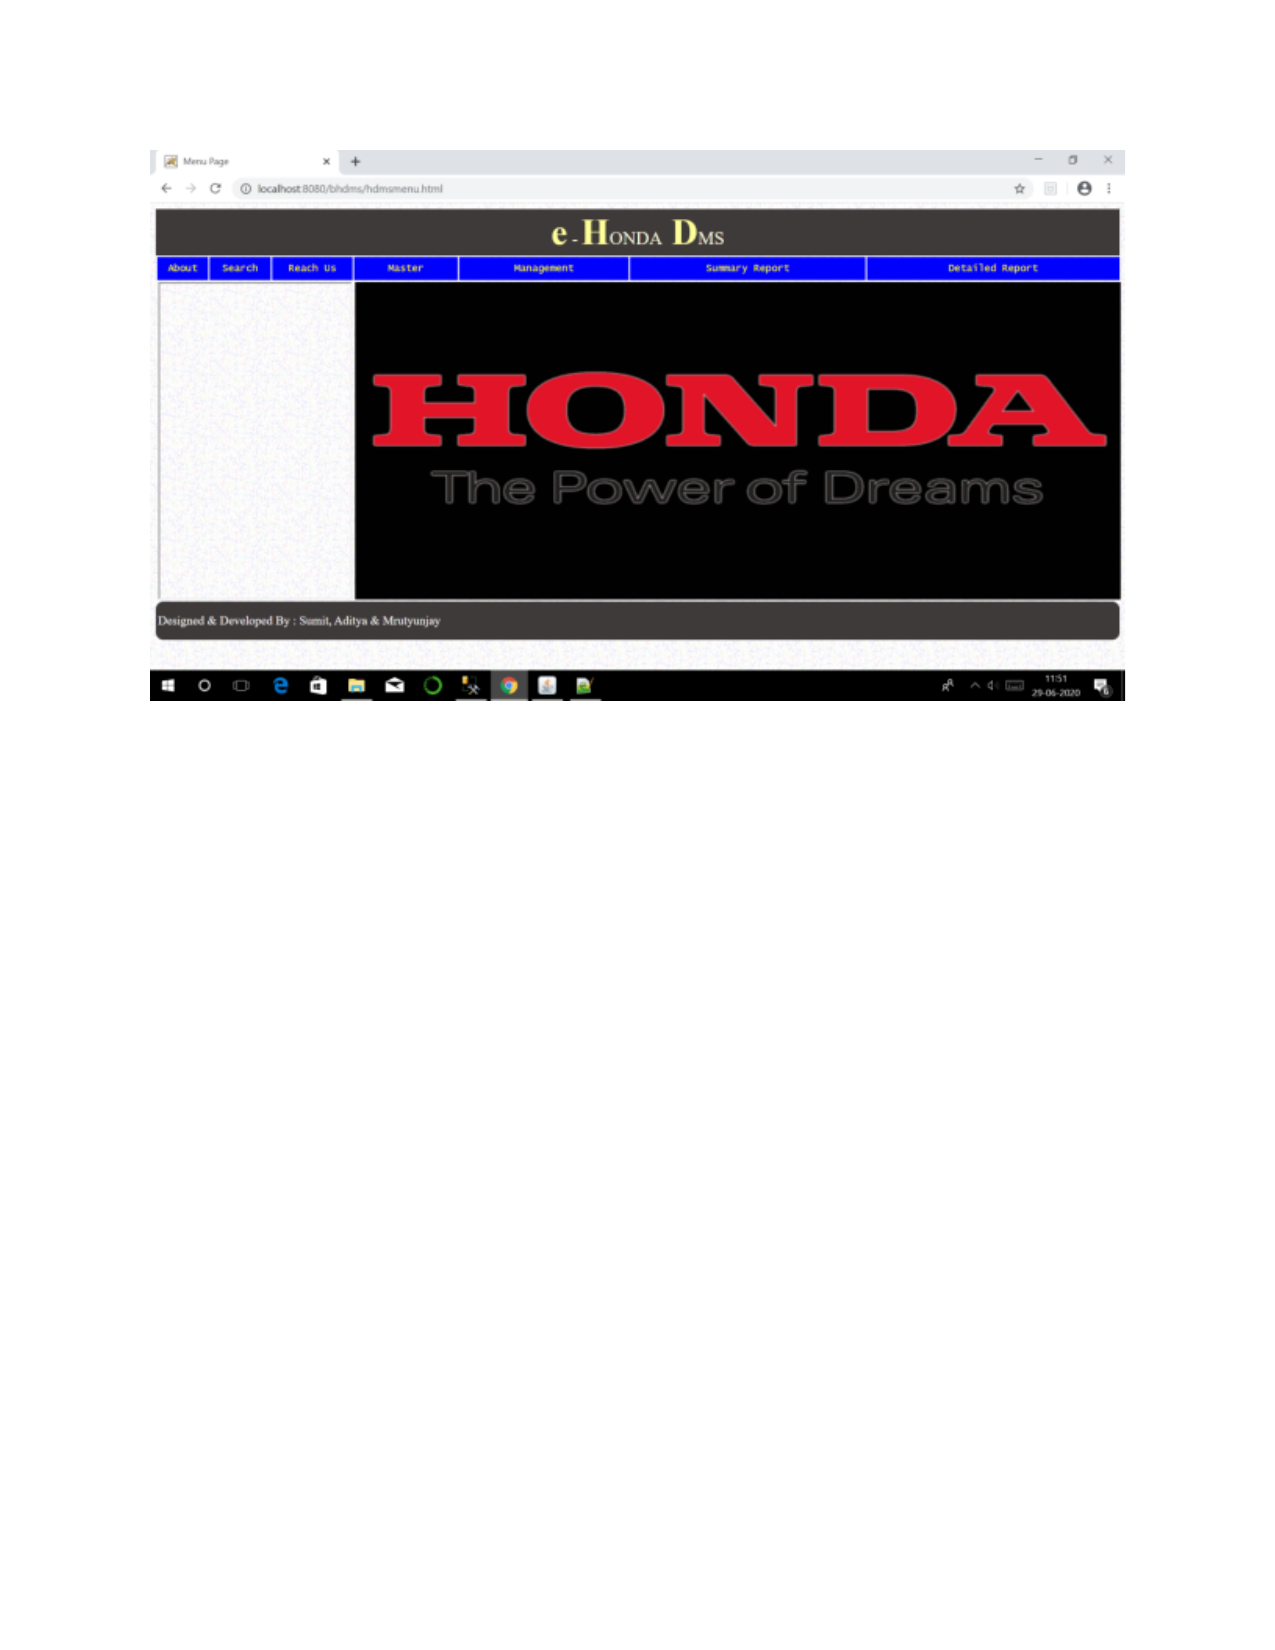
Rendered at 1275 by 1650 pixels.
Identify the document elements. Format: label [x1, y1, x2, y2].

picture [150, 150, 1125, 701]
